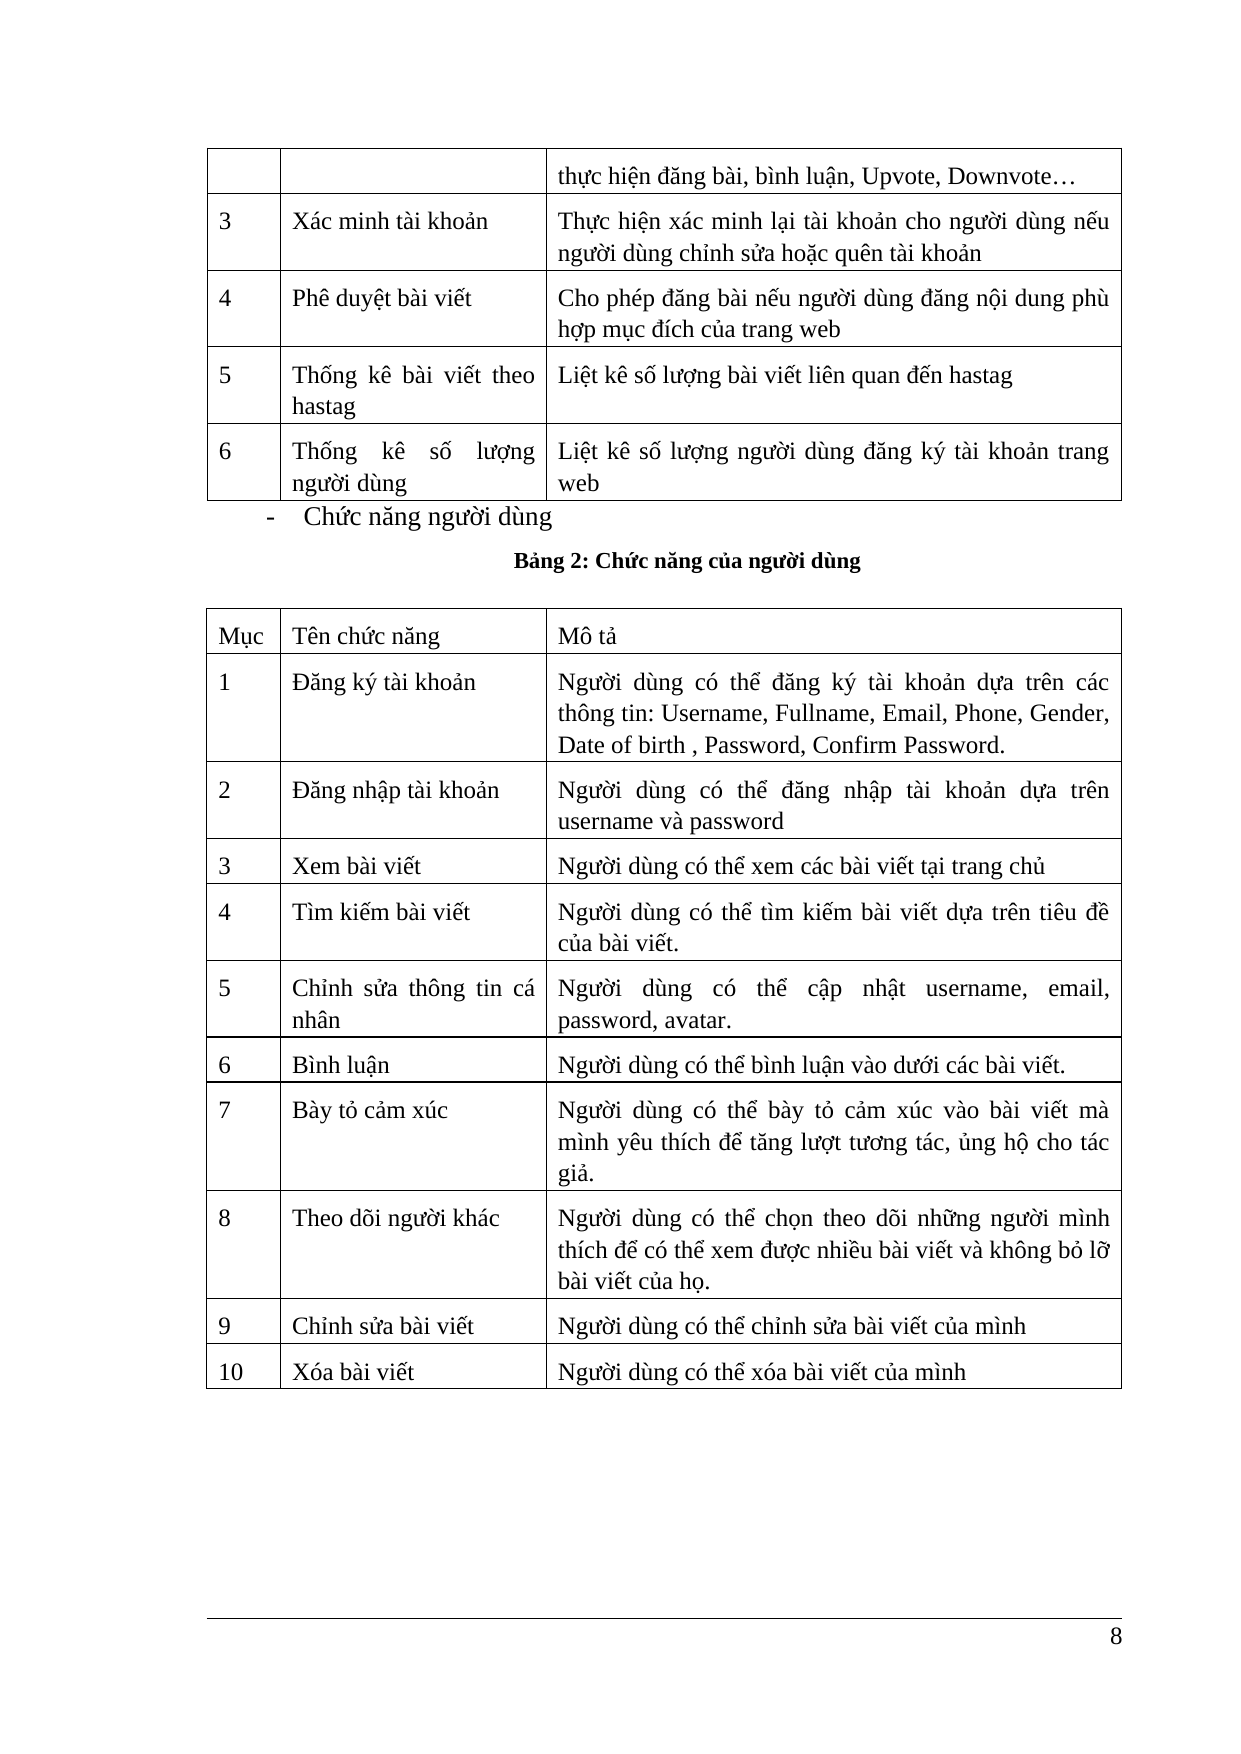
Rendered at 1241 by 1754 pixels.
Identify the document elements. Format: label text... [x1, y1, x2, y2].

table_cell 6 [208, 424, 280, 499]
table_cell Đăng ký tài khoản [281, 654, 546, 761]
table_cell 1 [207, 654, 280, 761]
table_cell Người dùng có thể chỉnh sửa bài viết của mình [547, 1299, 1121, 1343]
table_header Mục [207, 609, 280, 653]
table_cell 4 [208, 271, 280, 346]
table_cell Tìm kiếm bài viết [281, 884, 546, 960]
text Chức năng người dùng [266, 501, 1122, 532]
table_cell Liệt kê số lượng người dùng đăng ký tài khoản trang web [547, 424, 1121, 499]
table_cell 2 [207, 762, 280, 838]
table_cell Xác minh tài khoản [281, 194, 546, 269]
table_cell 3 [208, 194, 280, 269]
table_cell Chỉnh sửa thông tin cá nhân [281, 961, 546, 1036]
table_cell Theo dõi người khác [281, 1191, 546, 1298]
table_cell Thực hiện xác minh lại tài khoản cho người dùng nếu người dùng chỉnh sửa hoặc quên tài khoản [547, 194, 1121, 269]
text Bảng 2: Chức năng của người dùng [207, 547, 1122, 573]
table_cell Thống kê số lượng người dùng [281, 424, 546, 499]
table_cell Người dùng có thể đăng nhập tài khoản dựa trên username và password [547, 762, 1121, 838]
table_cell Người dùng có thể bình luận vào dưới các bài viết. [547, 1038, 1121, 1081]
table_cell 4 [207, 884, 280, 960]
table_cell Thống kê bài viết theo hastag [281, 347, 546, 423]
table_header Mô tả [547, 609, 1121, 653]
table_cell Bày tỏ cảm xúc [281, 1083, 546, 1190]
table_cell Xem bài viết [281, 839, 546, 883]
table_cell Người dùng có thể cập nhật username, email, password, avatar. [547, 961, 1121, 1036]
table_cell Người dùng có thể đăng ký tài khoản dựa trên các thông tin: Username, Fullname, Email, Phone, Gender, Date of birth , Password, Confirm Password. [547, 654, 1121, 761]
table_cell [547, 149, 1121, 193]
table_cell Cho phép đăng bài nếu người dùng đăng nội dung phù hợp mục đích của trang web [547, 271, 1121, 346]
table_cell Bình luận [281, 1038, 546, 1081]
table_cell 10 [207, 1344, 280, 1388]
table_cell 6 [207, 1038, 280, 1081]
table_cell 2 [208, 149, 280, 193]
table_cell Chỉnh sửa bài viết [281, 1299, 546, 1343]
table_cell Liệt kê số lượng bài viết liên quan đến hastag [547, 347, 1121, 423]
table_cell Xóa bài viết [281, 1344, 546, 1388]
table_cell Người dùng có thể tìm kiếm bài viết dựa trên tiêu đề của bài viết. [547, 884, 1121, 960]
table_cell Người dùng có thể bày tỏ cảm xúc vào bài viết mà mình yêu thích để tăng lượt tương tác, ủng hộ cho tác giả. [547, 1083, 1121, 1190]
table_cell Người dùng có thể xem các bài viết tại trang chủ [547, 839, 1121, 883]
table_cell 7 [207, 1083, 280, 1190]
table_cell 5 [207, 961, 280, 1036]
table_cell Người dùng có thể xóa bài viết của mình [547, 1344, 1121, 1388]
table_cell Phê duyệt bài viết [281, 271, 546, 346]
table_cell 8 [207, 1191, 280, 1298]
table_cell 3 [207, 839, 280, 883]
table_cell 9 [207, 1299, 280, 1343]
table_header Tên chức năng [281, 609, 546, 653]
table_cell 5 [208, 347, 280, 423]
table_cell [281, 149, 546, 193]
table_cell Đăng nhập tài khoản [281, 762, 546, 838]
table_cell Người dùng có thể chọn theo dõi những người mình thích để có thể xem được nhiều bài viết và không bỏ lỡ bài viết của họ. [547, 1191, 1121, 1298]
